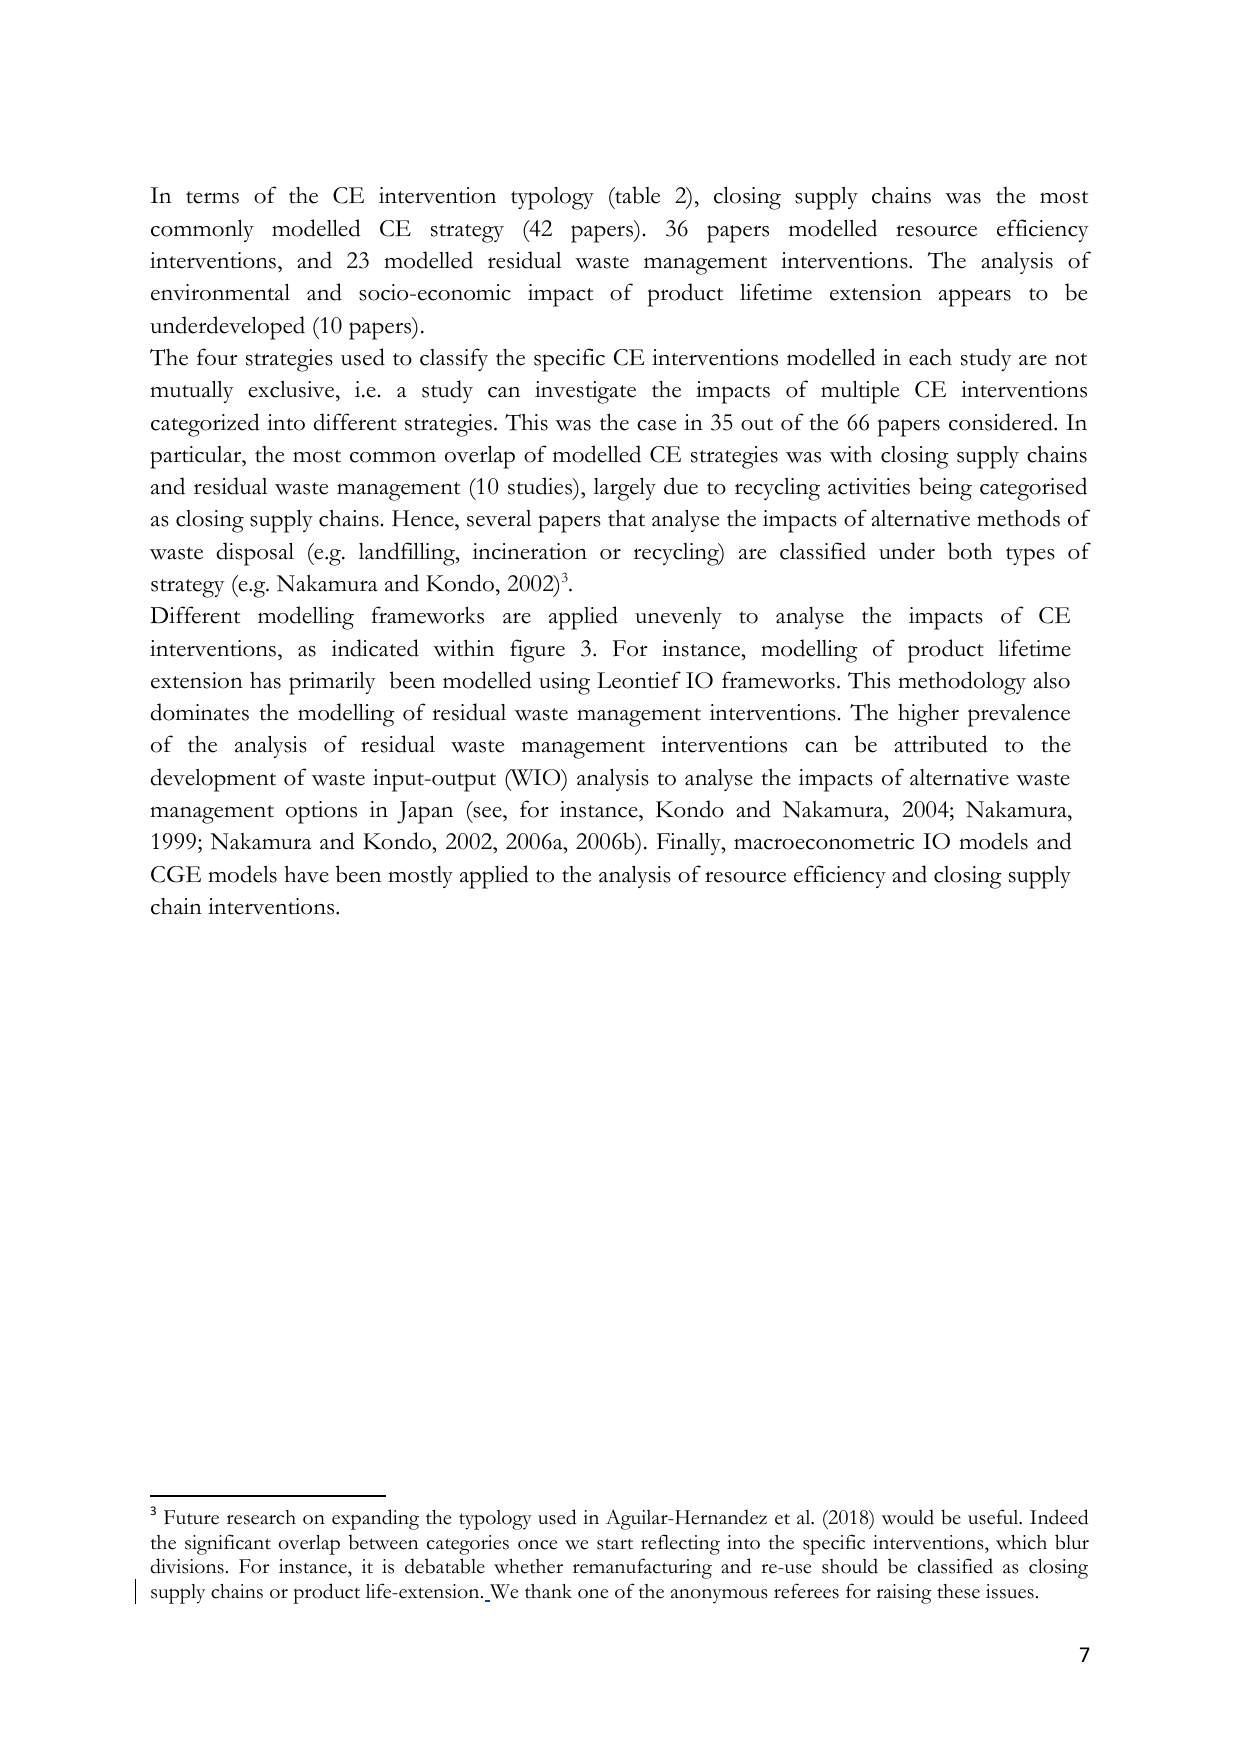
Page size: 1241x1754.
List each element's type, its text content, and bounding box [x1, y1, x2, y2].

text The four strategies used to classify the specific CE interventions modelled in each study are not mutually exclusive, i.e. a study can investigate the impacts of multiple CE interventions categorized into different strategies. This was the case in 35 out of the 66 papers considered. In particular, the most common overlap of modelled CE strategies was with closing supply chains and residual waste management (10 studies), largely due to recycling activities being categorised as closing supply chains. Hence, several papers that analyse the impacts of alternative methods of waste disposal (e.g. landfilling, incineration or recycling) are classified under both types of strategy (e.g. Nakamura and Kondo, 2002). [150, 344, 1090, 598]
text In terms of the CE intervention typology (table 2), closing supply chains was the most commonly modelled CE strategy (42 papers). 36 papers modelled resource efficiency interventions, and 23 modelled residual waste management interventions. The analysis of environmental and socio-economic impact of product lifetime extension appears to be underdeveloped (10 papers). [150, 182, 1090, 339]
text Different modelling frameworks are applied unevenly to analyse the impacts of CE interventions, as indicated within figure 3. For instance, modelling of product lifetime extension has primarily been modelled using Leontief IO frameworks. This methodology also dominates the modelling of residual waste management interventions. The higher prevalence of the analysis of residual waste management interventions can be attributed to the development of waste input-output (WIO) analysis to analyse the impacts of alternative waste management options in Japan (see, for instance, Kondo and Nakamura, 2004; Nakamura, 1999; Nakamura and Kondo, 2002, 2006a, 2006b). Finally, macroeconometric IO models and CGE models have been mostly applied to the analysis of resource efficiency and closing supply chain interventions. [150, 602, 1072, 921]
